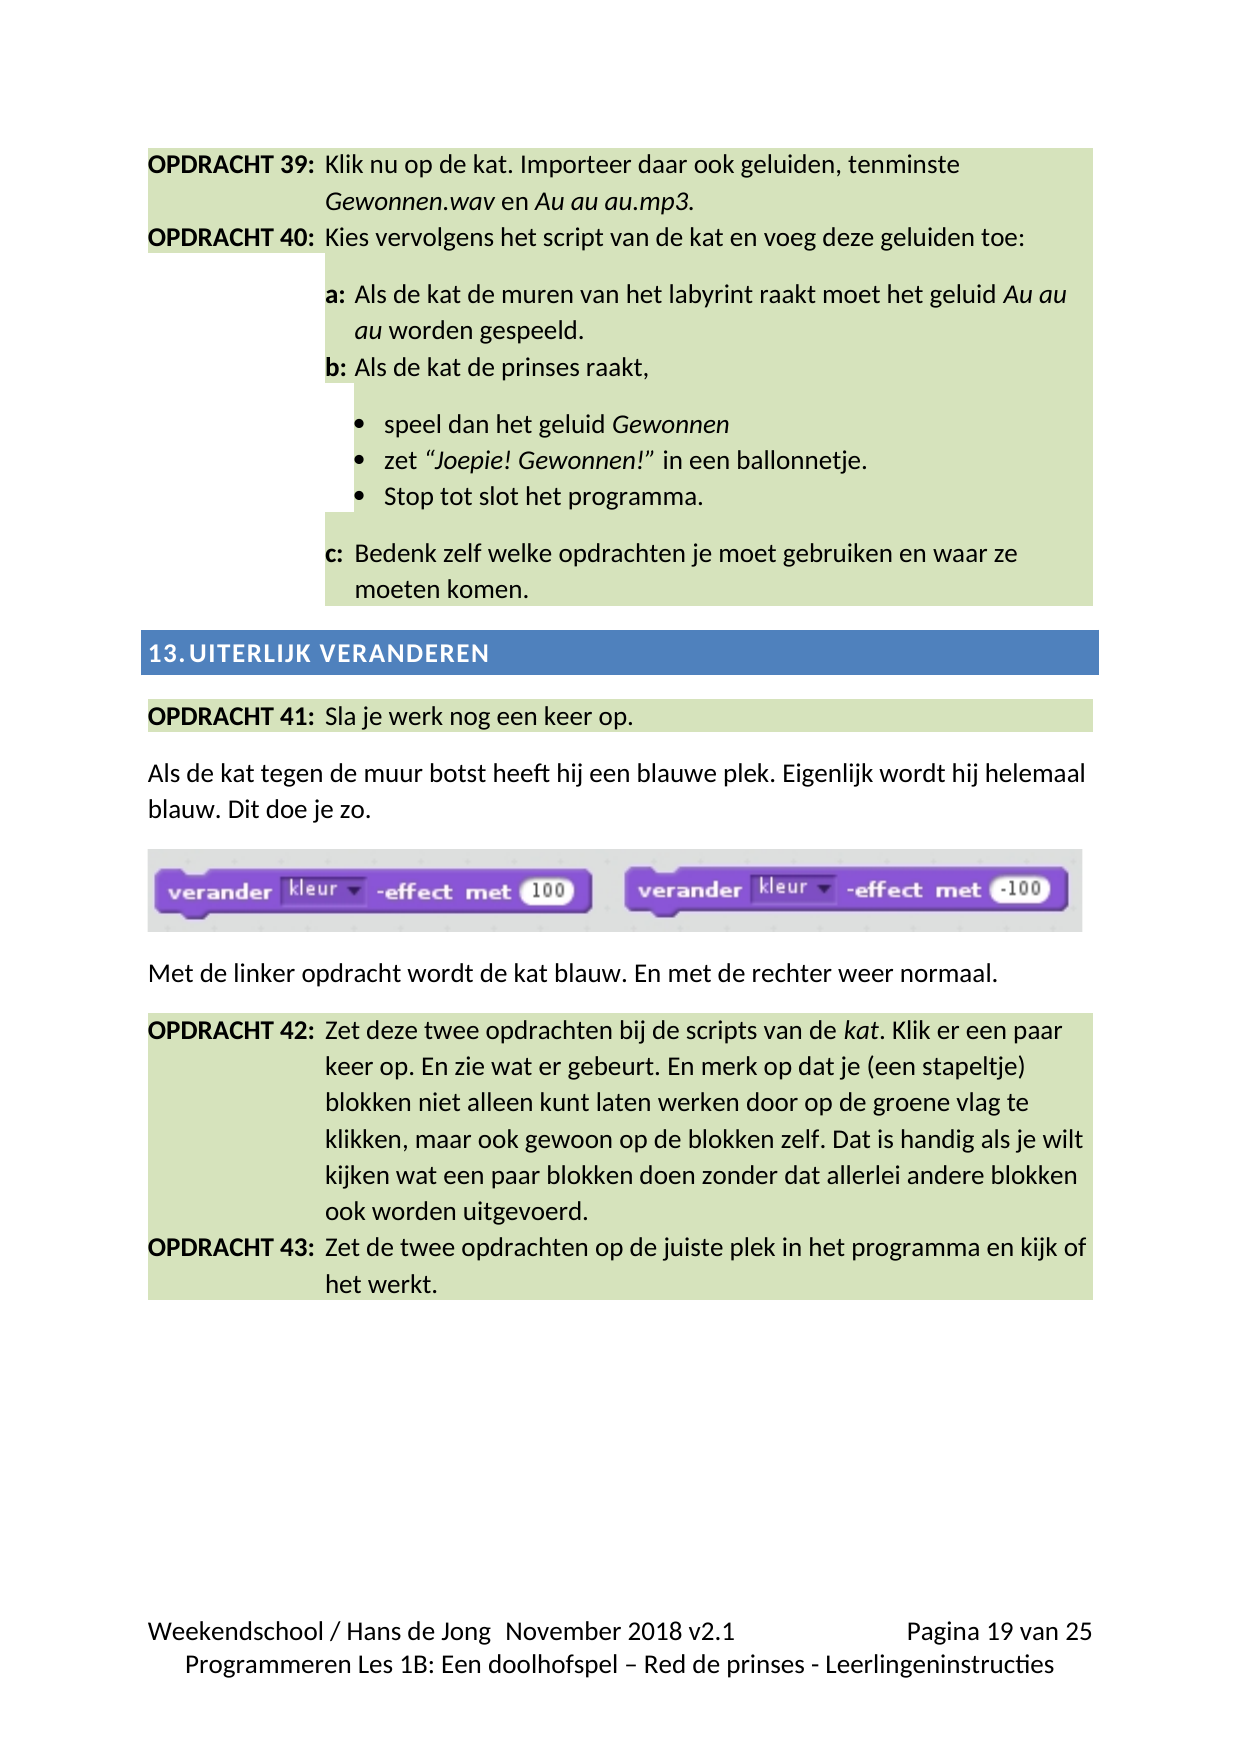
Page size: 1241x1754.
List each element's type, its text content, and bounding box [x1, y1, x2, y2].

text Als de kat tegen de muur botst heeft hij een blauwe plek. Eigenlijk wordt hij helemaal blauw. Dit doe je zo. [148, 756, 1093, 826]
text Als de kat de muren van het labyrint raakt moet het geluid Au au au worden gespeeld. [325, 277, 1093, 346]
subtitle Uiterlijk veranderen [148, 636, 1093, 669]
text speel dan het geluid Gewonnen [354, 407, 1093, 440]
text zet “Joepie! Gewonnen!” in een ballonnetje. [354, 443, 1093, 476]
text Stop tot slot het programma. [354, 479, 1093, 512]
text Klik nu op de kat. Importeer daar ook geluiden, tenminste Gewonnen.wav en Au au au.mp3. [148, 148, 1093, 217]
text Zet de twee opdrachten op de juiste plek in het programma en kijk of het werkt. [148, 1231, 1093, 1300]
text Met de linker opdracht wordt de kat blauw. En met de rechter weer normaal. [148, 956, 1093, 989]
text Zet deze twee opdrachten bij de scripts van de kat. Klik er een paar keer op. En zie wat er gebeurt. En merk op dat je (een stapeltje) blokken niet alleen kunt laten werken door op de groene vlag te klikken, maar ook gewoon op de blokken zelf. Dat is handig als je wilt kijken wat een paar blokken doen zonder dat allerlei andere blokken ook worden uitgevoerd. [148, 1013, 1093, 1227]
text Kies vervolgens het script van de kat en voeg deze geluiden toe: [148, 220, 1093, 253]
picture [147, 849, 1083, 932]
text Als de kat de prinses raakt, [325, 350, 1093, 383]
text Sla je werk nog een keer op. [148, 699, 1093, 732]
text Bedenk zelf welke opdrachten je moet gebruiken en waar ze moeten komen. [325, 536, 1093, 606]
